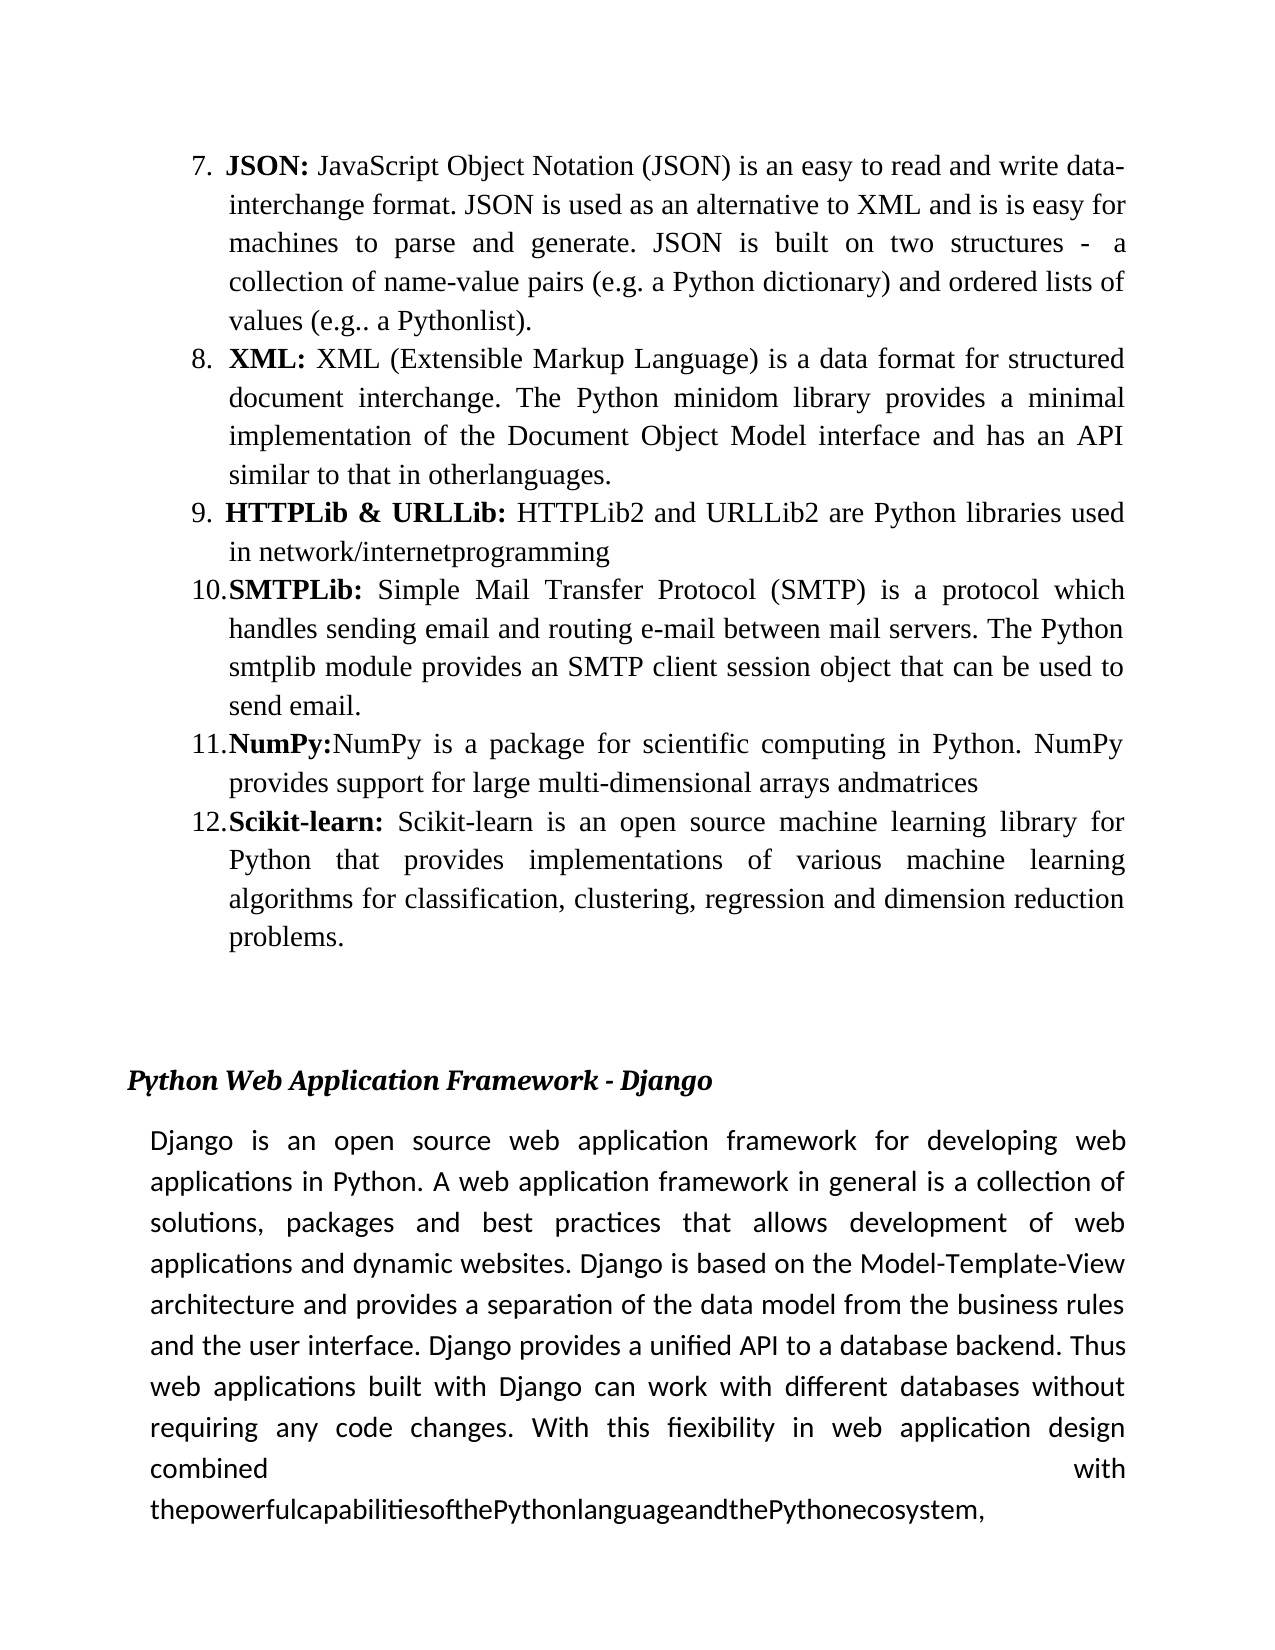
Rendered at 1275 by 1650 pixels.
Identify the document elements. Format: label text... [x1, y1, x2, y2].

list JSON: JavaScript Object Notation (JSON) is an easy to read and write data- interchange format. JSON is used as an alternative to XML and is is easy for machines to parse and generate. JSON is built on two structures - a collection of name-value pairs (e.g. a Python dictionary) and ordered lists of values (e.g.. a Pythonlist). [191, 148, 1126, 336]
list SMTPLib: Simple Mail Transfer Protocol (SMTP) is a protocol which handles sending email and routing e-mail between mail servers. The Python smtplib module provides an SMTP client session object that can be used to send email. [191, 572, 1125, 722]
subtitle Python Web Application Framework - Django [127, 1064, 1210, 1097]
list XML: XML (Extensible Markup Language) is a data format for structured document interchange. The Python minidom library provides a minimal implementation of the Document Object Model interface and has an API similar to that in otherlanguages. [191, 341, 1125, 490]
text Django is an open source web application framework for developing web applications in Python. A web application framework in general is a collection of solutions, packages and best practices that allows development of web applications and dynamic websites. Django is based on the Model-Template-View architecture and provides a separation of the data model from the business rules and the user interface. Django provides a unified API to a database backend. Thus web applications built with Django can work with different databases without requiring any code changes. With this fiexibility in web application design combined with thepowerfulcapabilitiesofthePythonlanguageandthePythonecosystem, [150, 1122, 1126, 1526]
list Scikit-learn: Scikit-learn is an open source machine learning library for Python that provides implementations of various machine learning algorithms for classification, clustering, regression and dimension reduction problems. [191, 804, 1125, 953]
list NumPy:NumPy is a package for scientific computing in Python. NumPy provides support for large multi-dimensional arrays andmatrices [191, 727, 1124, 799]
list HTTPLib & URLLib: HTTPLib2 and URLLib2 are Python libraries used in network/internetprogramming [191, 495, 1125, 567]
